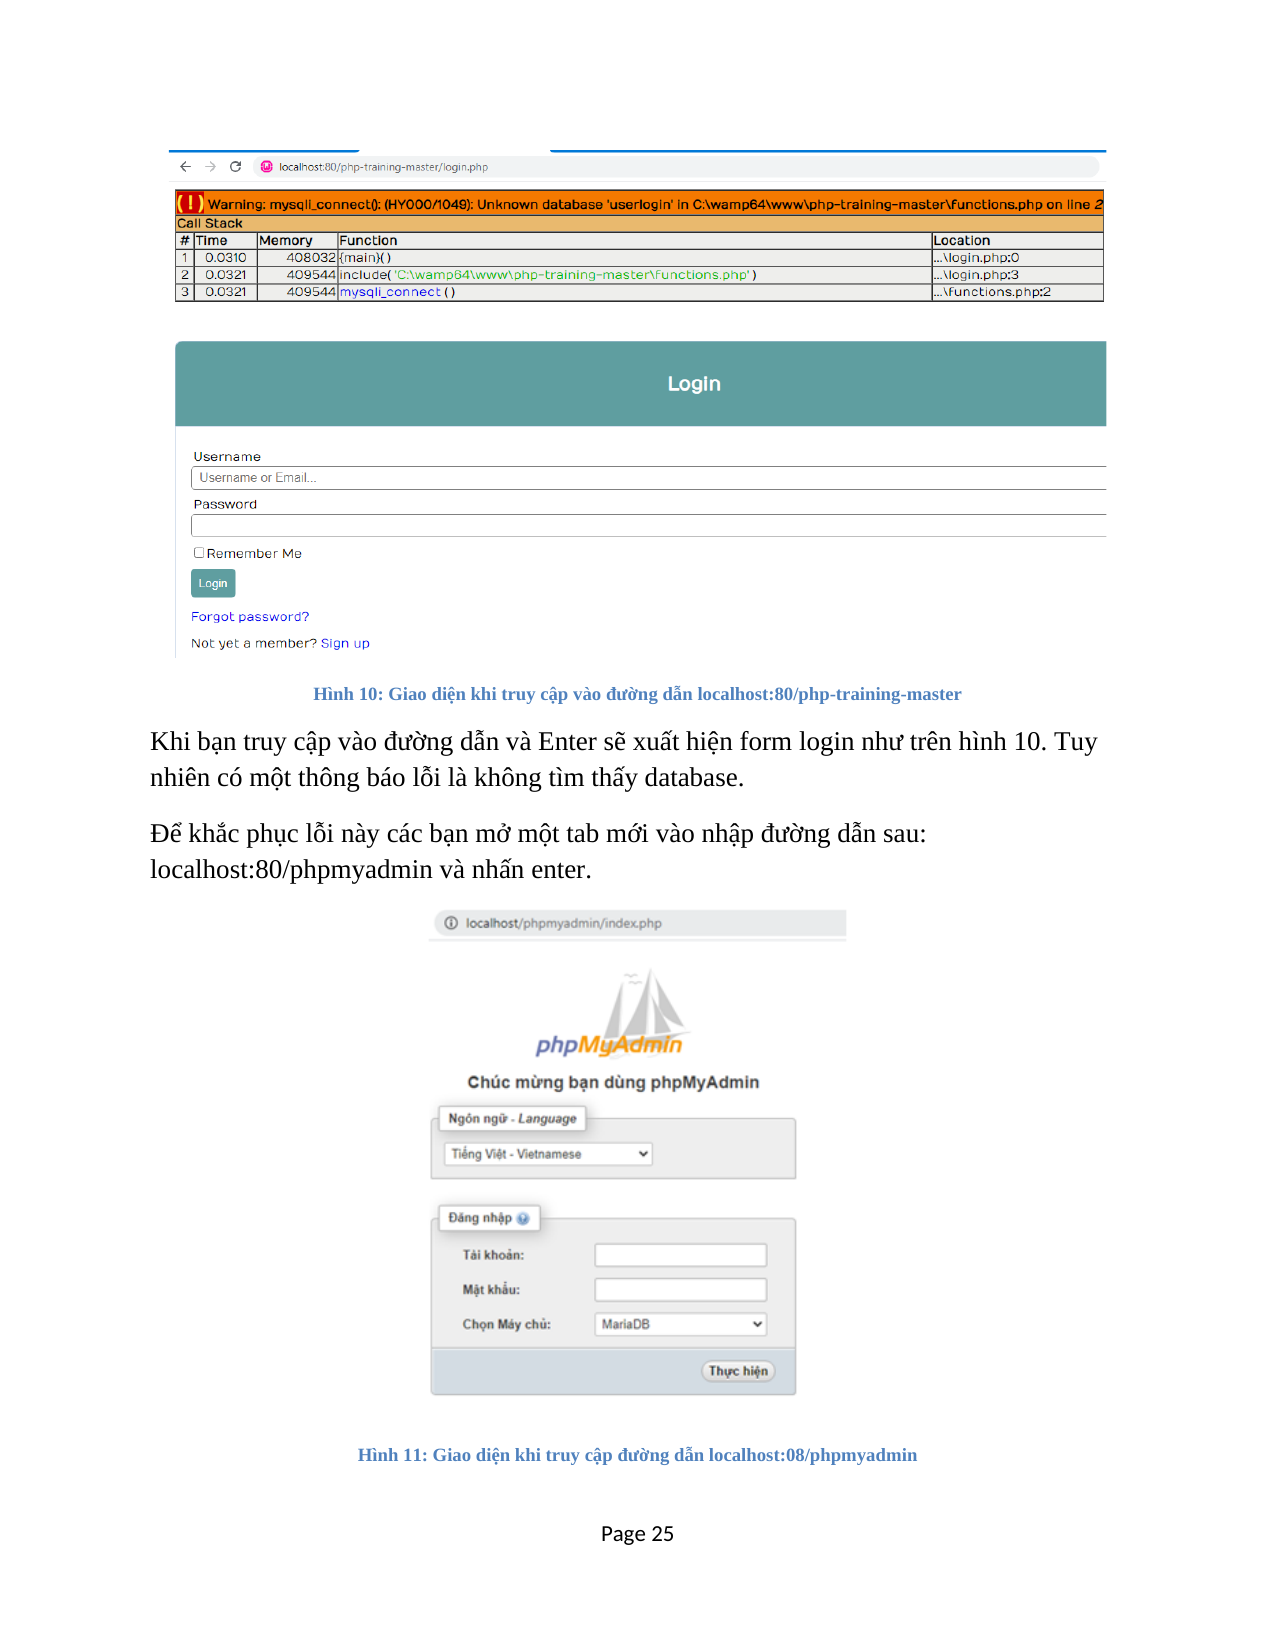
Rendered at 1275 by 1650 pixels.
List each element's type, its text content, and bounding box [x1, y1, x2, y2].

picture [428, 909, 847, 1420]
picture [168, 150, 1107, 658]
text Hình 10: Giao diện khi truy cập vào đường dẫn localhost:80/php-training-master [150, 683, 1125, 704]
text Hình 11: Giao diện khi truy cập đường dẫn localhost:08/phpmyadmin [150, 1444, 1125, 1466]
text Khi bạn truy cập vào đường dẫn và Enter sẽ xuất hiện form login như trên hình 10. Tuy nhiên có một thông báo lỗi là không tìm thấy database. [150, 725, 1125, 792]
text Để khắc phục lỗi này các bạn mở một tab mới vào nhập đường dẫn sau: localhost:80/phpmyadmin và nhấn enter. [150, 817, 1125, 884]
